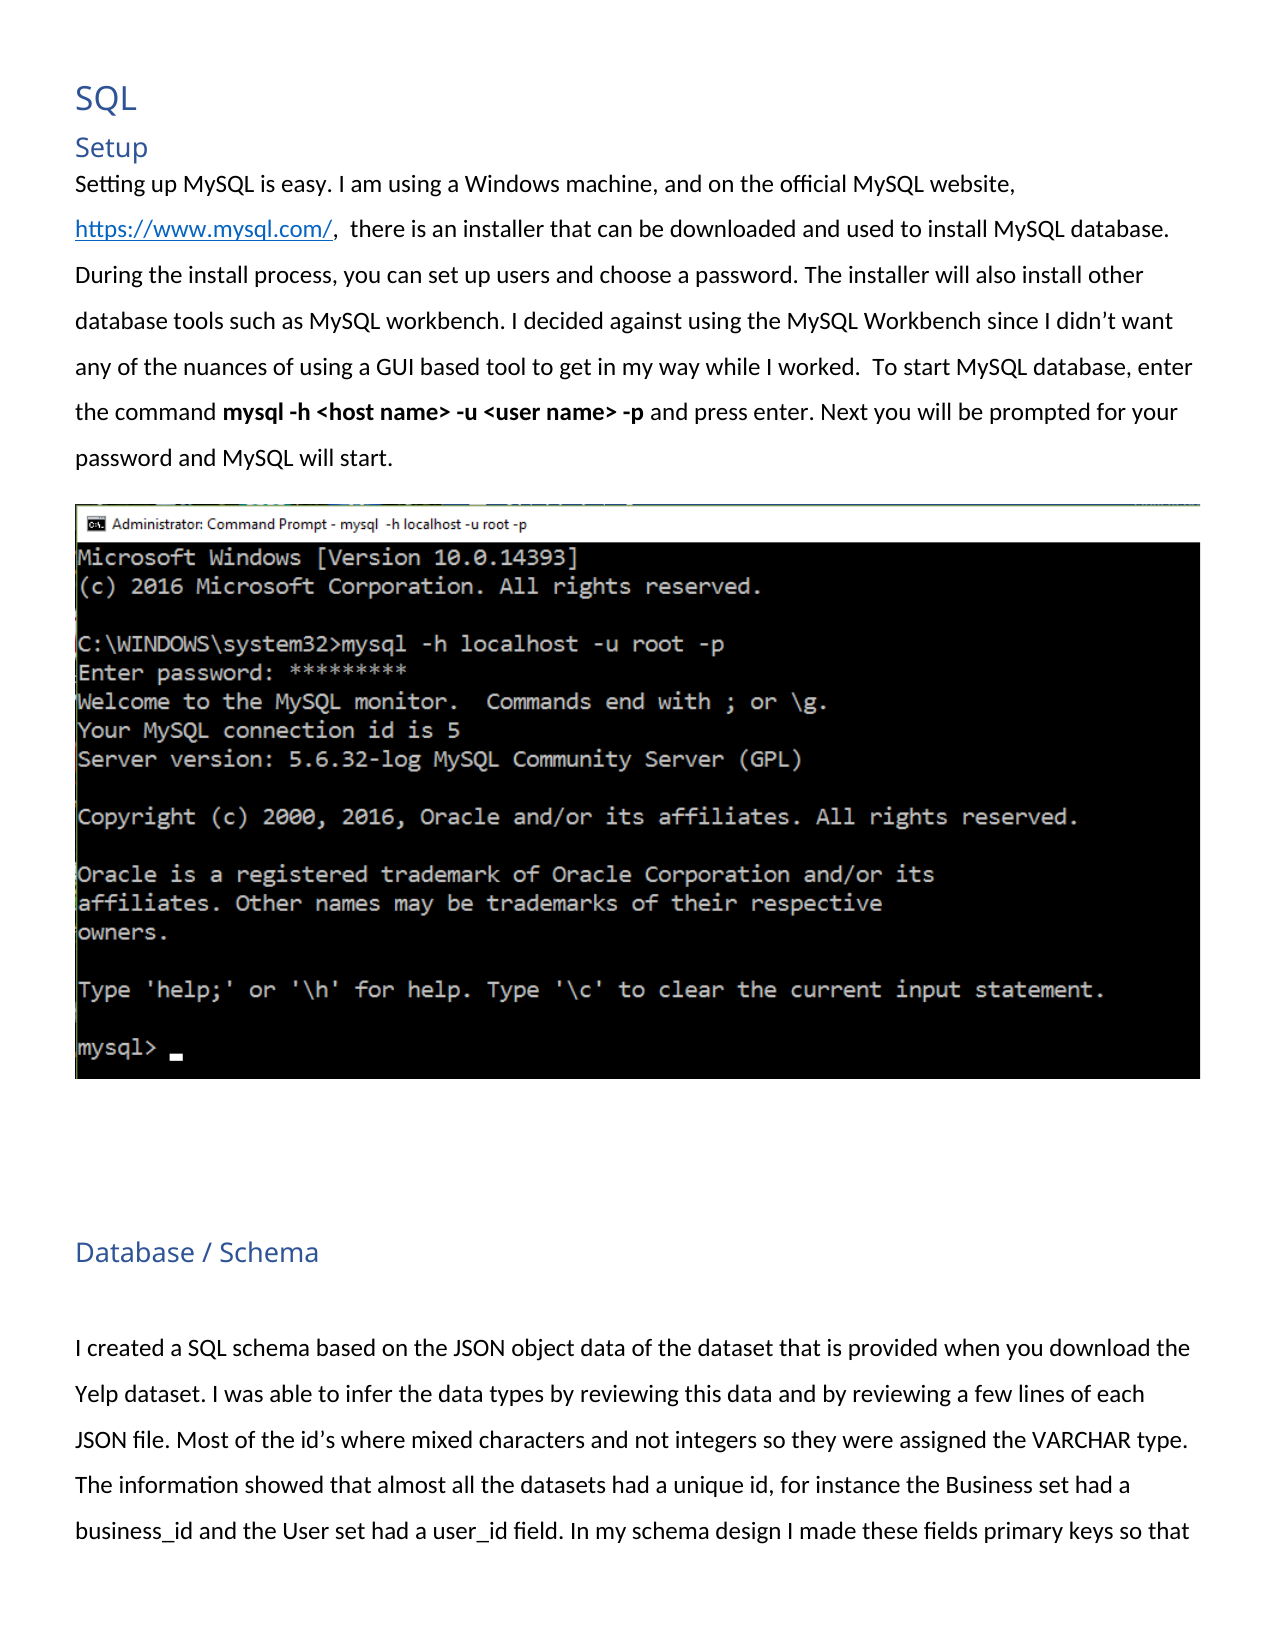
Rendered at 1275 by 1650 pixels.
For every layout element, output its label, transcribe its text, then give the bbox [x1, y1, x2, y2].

subtitle SQL [75, 75, 1200, 120]
subtitle Database / Schema [75, 1234, 1200, 1271]
picture [75, 504, 1200, 1079]
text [75, 1332, 1200, 1546]
text Setting up MySQL is easy. I am using a Windows machine, and on the official MySQL website, https://www.mysql.com/, there is an installer that can be downloaded and used to install MySQL database. During the install process, you can set up users and choose a password. The installer will also install other database tools such as MySQL workbench. I decided against using the MySQL Workbench since I didn’t want any of the nuances of using a GUI based tool to get in my way while I worked. To start MySQL database, enter the command mysql -h <host name> -u <user name> -p and press enter. Next you will be prompted for your password and MySQL will start. [75, 168, 1200, 473]
subtitle Setup [75, 128, 1200, 165]
